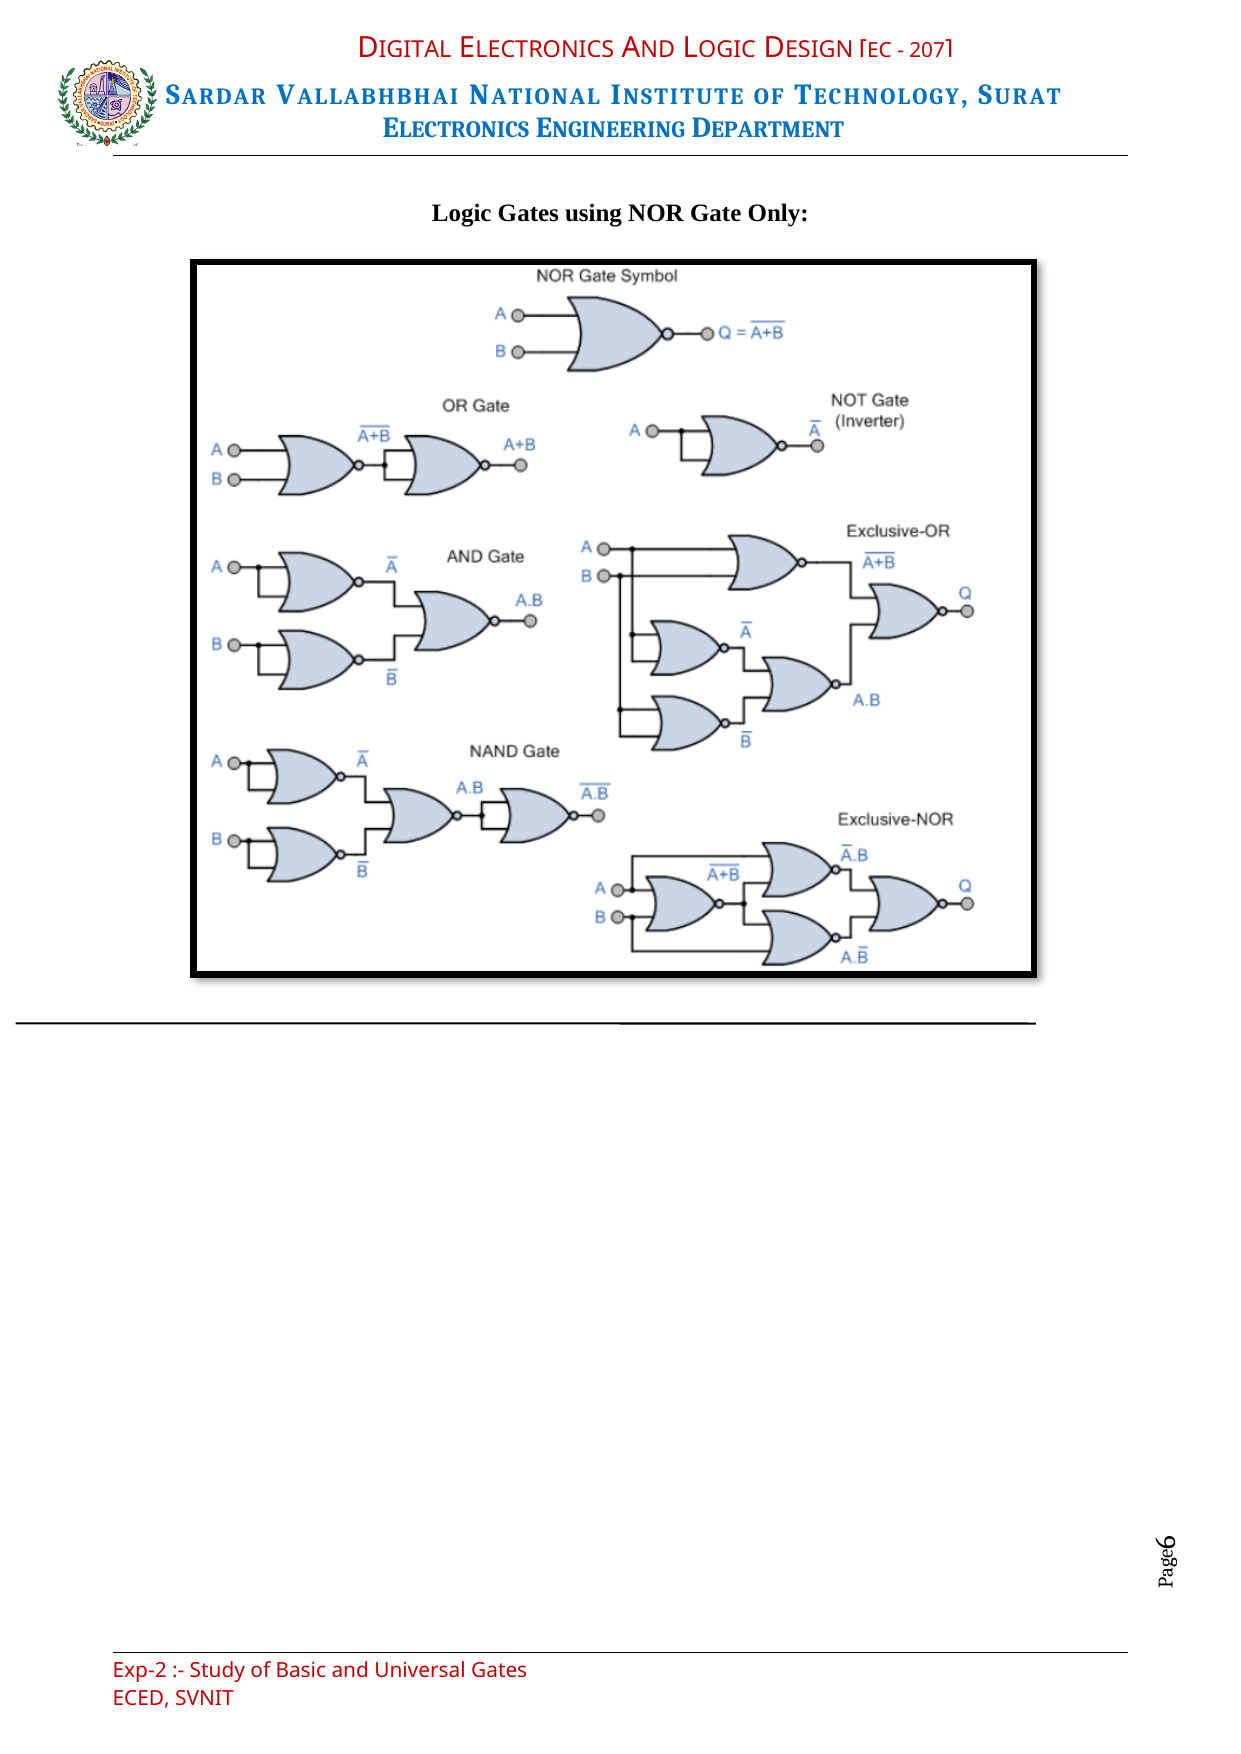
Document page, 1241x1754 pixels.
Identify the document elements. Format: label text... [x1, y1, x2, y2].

picture [197, 265, 1031, 971]
picture [57, 60, 157, 146]
text Logic Gates using NOR Gate Only: [112, 198, 1128, 227]
